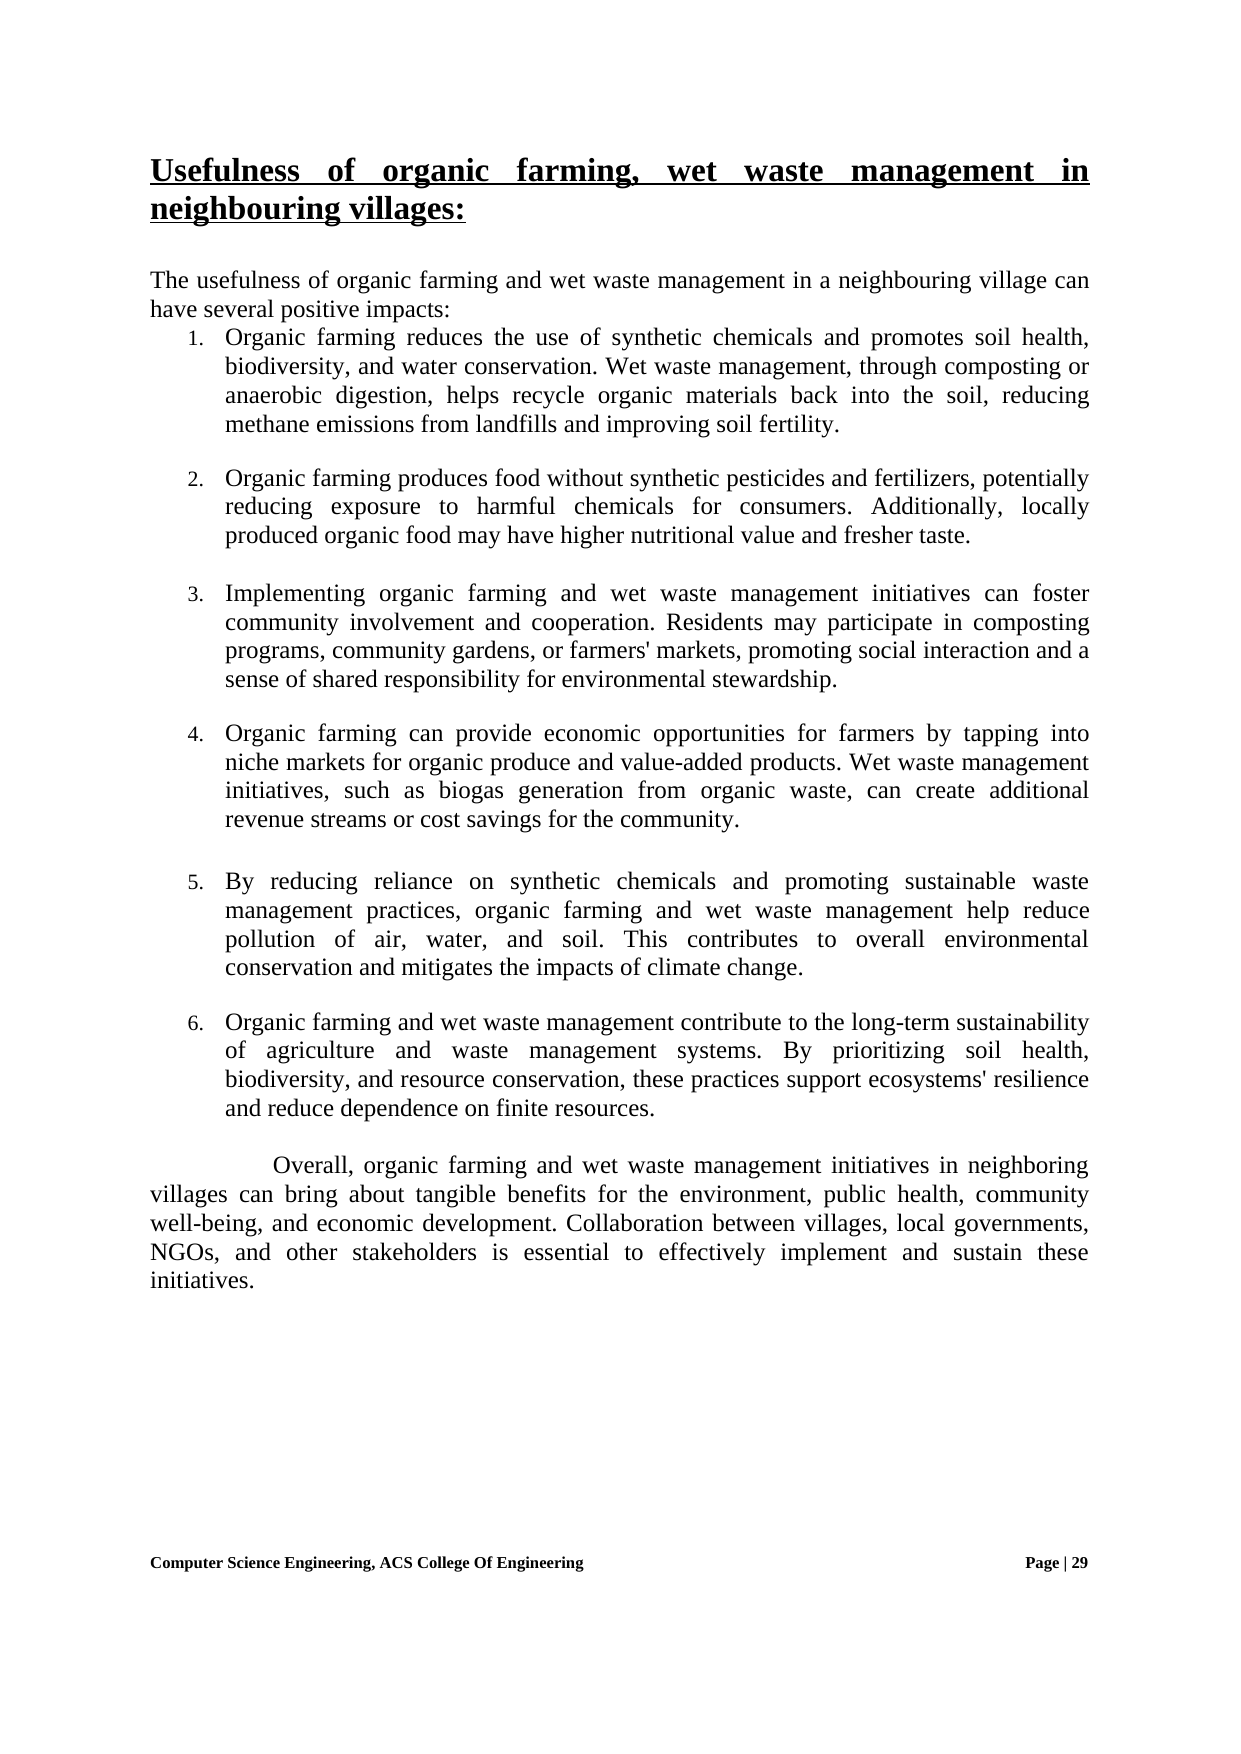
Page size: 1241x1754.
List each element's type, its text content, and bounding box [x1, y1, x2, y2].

list Organic farming and wet waste management contribute to the long-term sustainability of agriculture and waste management systems. By prioritizing soil health, biodiversity, and resource conservation, these practices support ecosystems' resilience and reduce dependence on finite resources. [187, 1007, 1090, 1122]
list Implementing organic farming and wet waste management initiatives can foster community involvement and cooperation. Residents may participate in composting programs, community gardens, or farmers' markets, promoting social interaction and a sense of shared responsibility for environmental stewardship. [187, 578, 1090, 693]
text Overall, organic farming and wet waste management initiatives in neighboring villages can bring about tangible benefits for the environment, public health, community well-being, and economic development. Collaboration between villages, local governments, NGOs, and other stakeholders is essential to effectively implement and sustain these initiatives. [150, 1150, 1090, 1294]
text Usefulness of organic farming, wet waste management in neighbouring villages: [150, 150, 1090, 183]
list By reducing reliance on synthetic chemicals and promoting sustainable waste management practices, organic farming and wet waste management help reduce pollution of air, water, and soil. This contributes to overall environmental conservation and mitigates the impacts of climate change. [187, 866, 1090, 981]
list Organic farming reduces the use of synthetic chemicals and promotes soil health, biodiversity, and water conservation. Wet waste management, through composting or anaerobic digestion, helps recycle organic materials back into the soil, reducing methane emissions from landfills and improving soil fertility. [187, 322, 1090, 437]
text Usefulness of organic farming, wet waste management in neighbouring villages: [150, 185, 1090, 227]
list Organic farming can provide economic opportunities for farmers by tapping into niche markets for organic produce and value-added products. Wet waste management initiatives, such as biogas generation from organic waste, can create additional revenue streams or cost savings for the community. [187, 718, 1090, 833]
text Computer Science Engineering, ACS College Of Engineering Page | 29 [150, 1553, 1090, 1572]
list Organic farming produces food without synthetic pesticides and fertilizers, potentially reducing exposure to harmful chemicals for consumers. Additionally, locally produced organic food may have higher nutritional value and fresher taste. [187, 463, 1090, 549]
text The usefulness of organic farming and wet waste management in a neighbouring village can have several positive impacts: [150, 265, 1090, 322]
